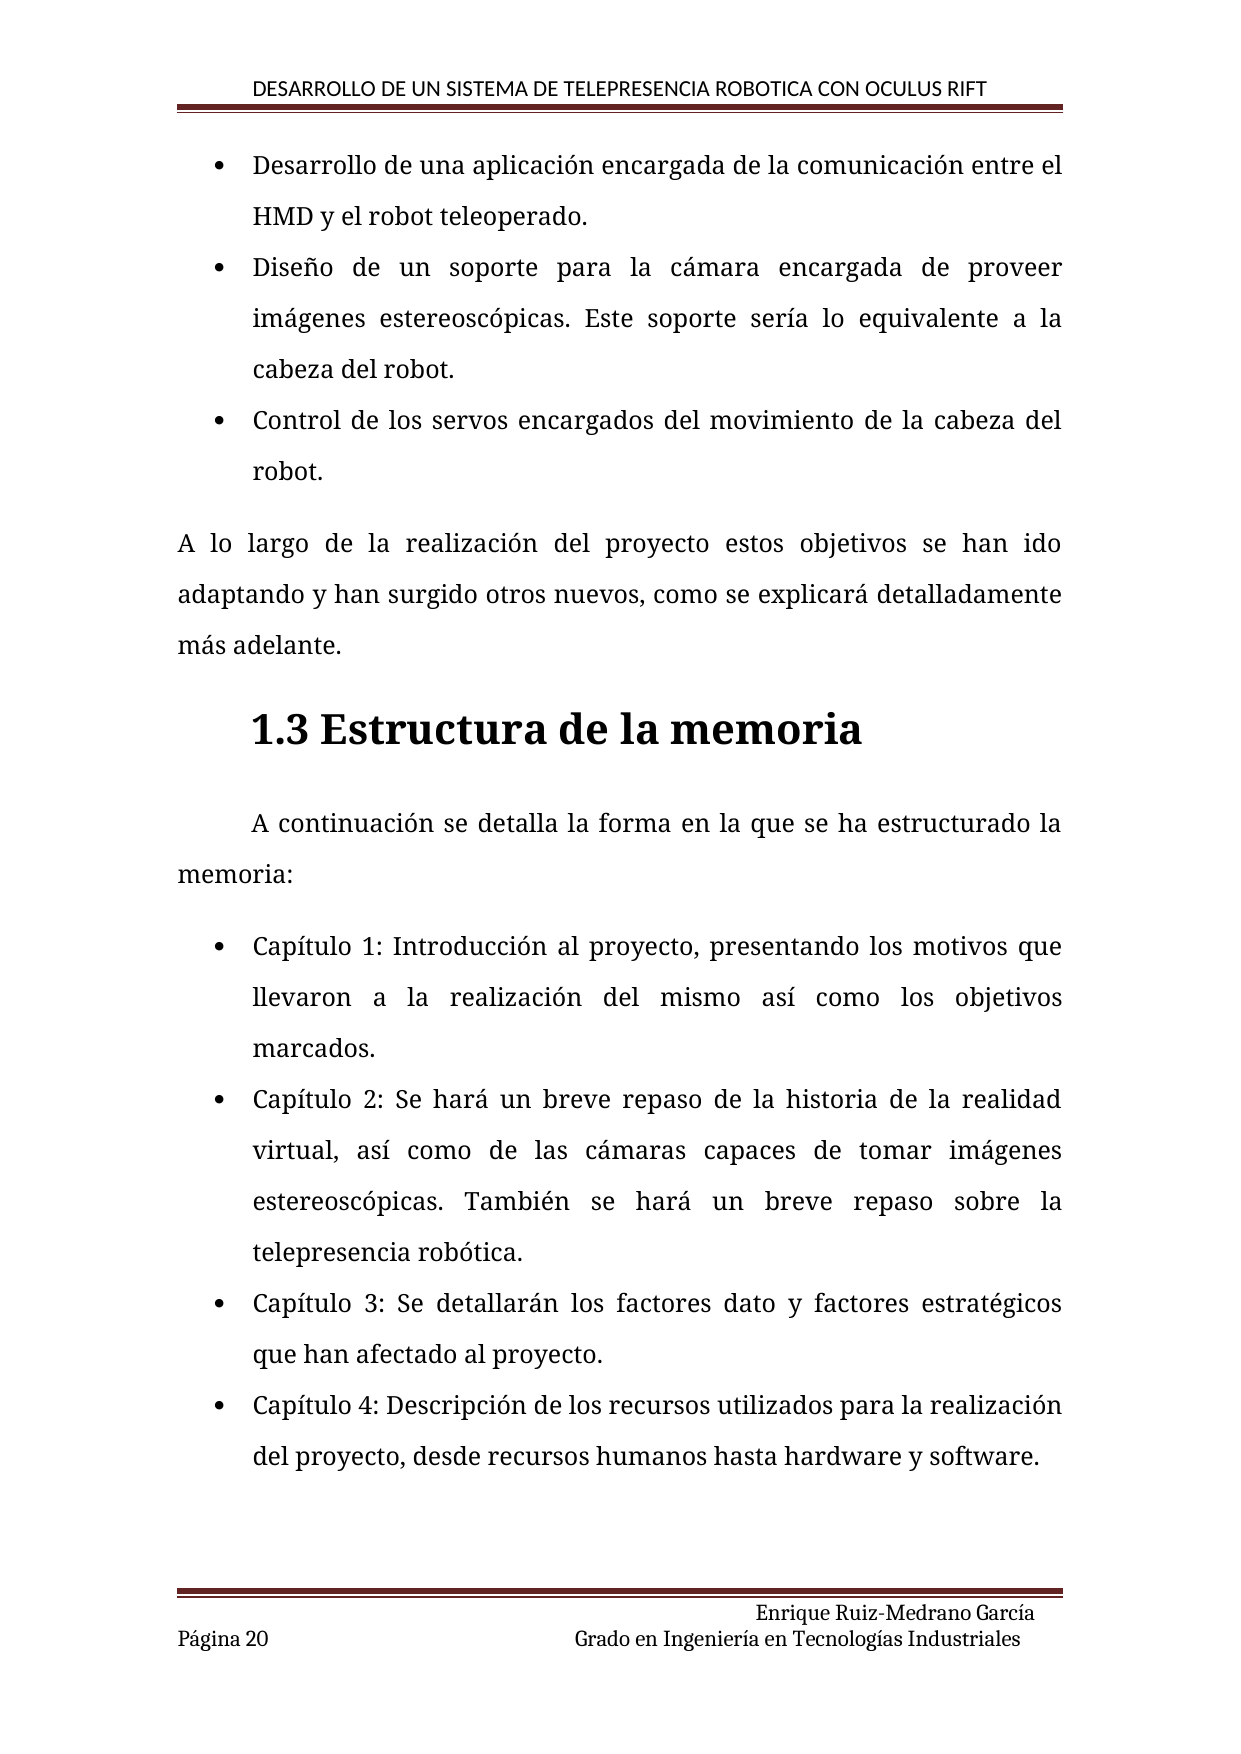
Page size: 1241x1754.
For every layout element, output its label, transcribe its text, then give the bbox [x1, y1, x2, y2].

text A continuación se detalla la forma en la que se ha estructurado la memoria: [177, 806, 1063, 891]
list Control de los servos encargados del movimiento de la cabeza del robot. [215, 403, 1063, 488]
list Capítulo 2: Se hará un breve repaso de la historia de la realidad virtual, así como de las cámaras capaces de tomar imágenes estereoscópicas. También se hará un breve repaso sobre la telepresencia robótica. [215, 1082, 1063, 1269]
text A lo largo de la realización del proyecto estos objetivos se han ido adaptando y han surgido otros nuevos, como se explicará detalladamente más adelante. [177, 526, 1063, 662]
list Diseño de un soporte para la cámara encargada de proveer imágenes estereoscópicas. Este soporte sería lo equivalente a la cabeza del robot. [215, 250, 1063, 386]
text 1.3 Estructura de la memoria [177, 700, 1063, 756]
list Capítulo 4: Descripción de los recursos utilizados para la realización del proyecto, desde recursos humanos hasta hardware y software. [215, 1388, 1063, 1473]
list Capítulo 1: Introducción al proyecto, presentando los motivos que llevaron a la realización del mismo así como los objetivos marcados. [215, 928, 1063, 1065]
list Desarrollo de una aplicación encargada de la comunicación entre el HMD y el robot teleoperado. [215, 148, 1063, 233]
list Capítulo 3: Se detallarán los factores dato y factores estratégicos que han afectado al proyecto. [215, 1286, 1063, 1371]
